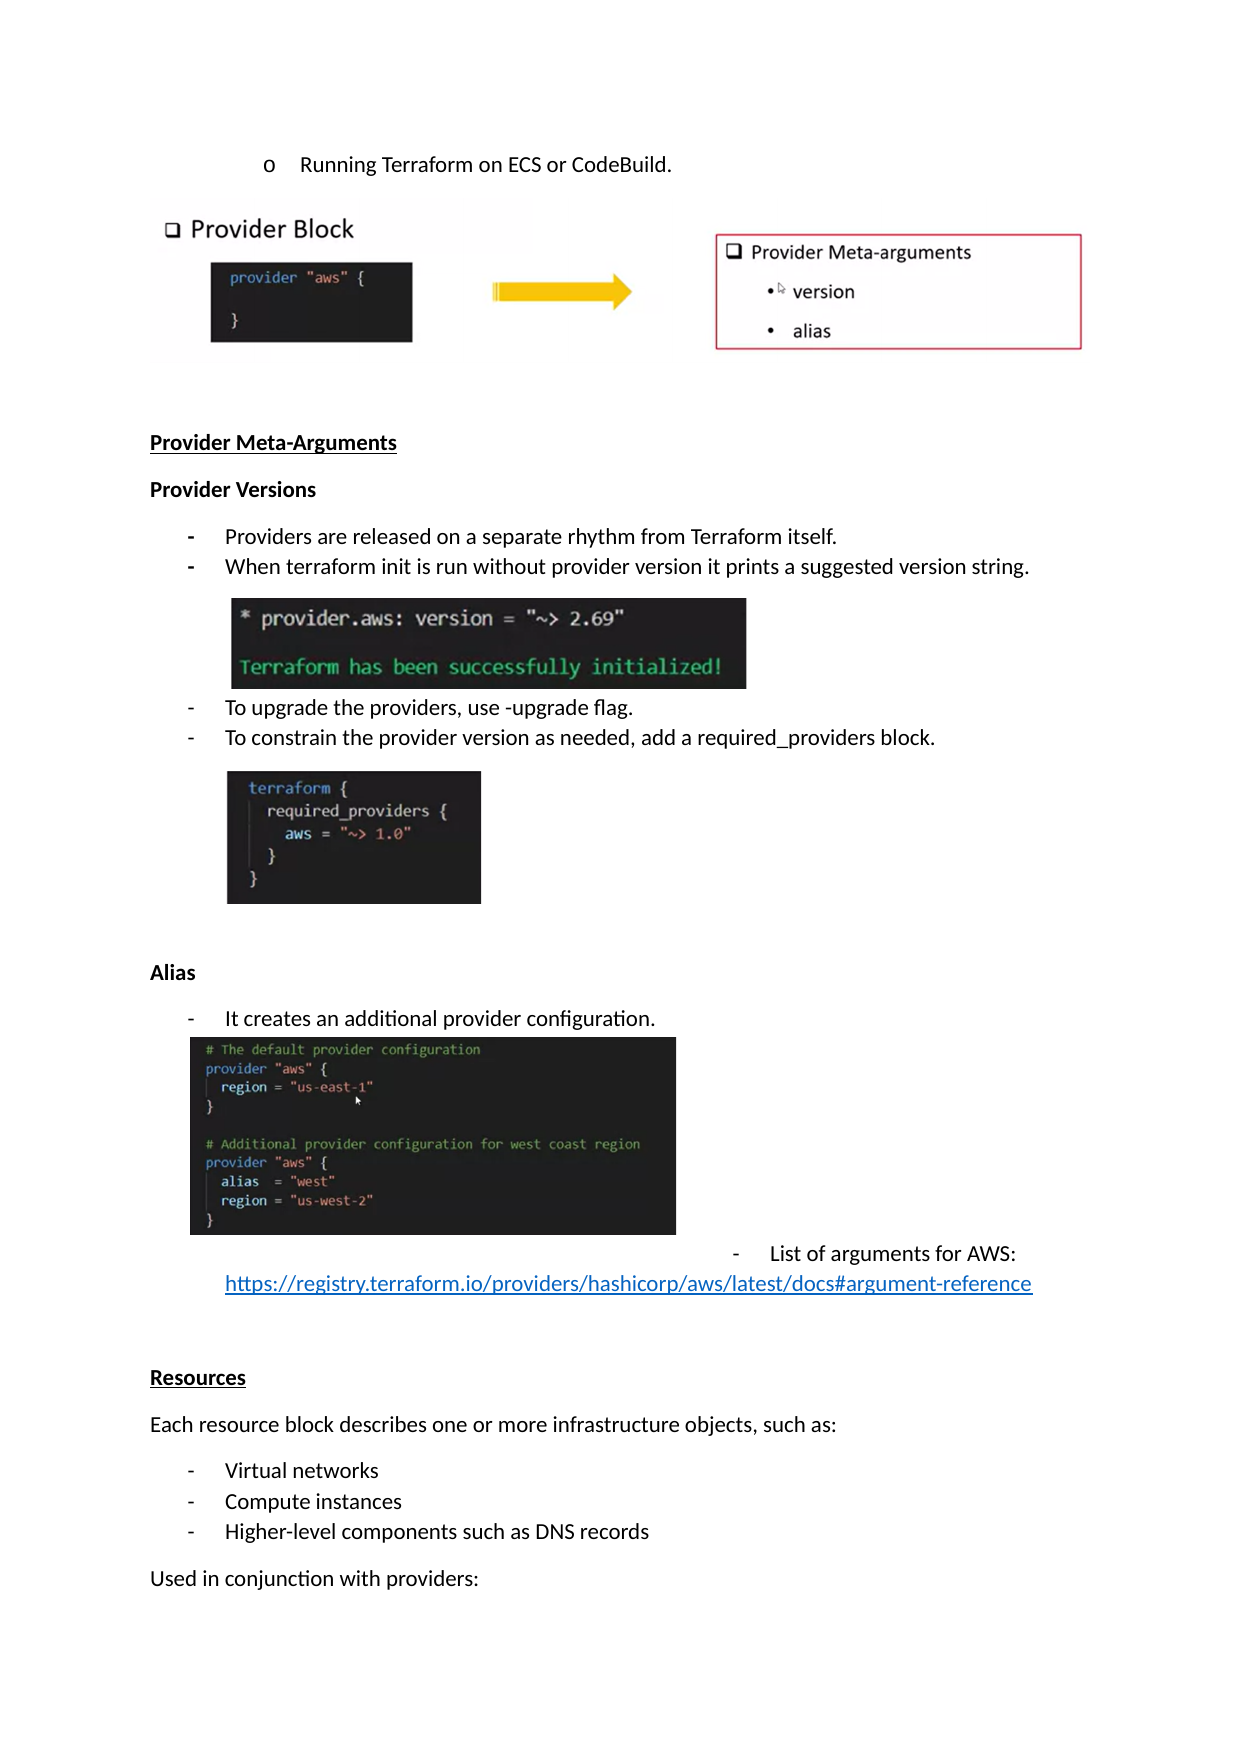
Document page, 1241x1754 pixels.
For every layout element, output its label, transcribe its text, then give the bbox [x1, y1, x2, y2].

picture [231, 598, 747, 689]
list Virtual networks [187, 1457, 1090, 1484]
list To upgrade the providers, use -upgrade flag. [187, 693, 1090, 721]
picture [150, 198, 1091, 363]
list Higher-level components such as DNS records [187, 1517, 1090, 1545]
list To constrain the provider version as needed, add a required_providers block. [187, 723, 1090, 751]
text Each resource block describes one or more infrastructure objects, such as: [150, 1410, 1090, 1438]
list Running Terraform on ECS or CodeBuild. [262, 150, 1090, 179]
list Compute instances [187, 1487, 1090, 1515]
list When terraform init is run without provider version it prints a suggested version string. [187, 552, 1090, 580]
picture [225, 771, 481, 903]
list Providers are released on a separate rhythm from Terraform itself. [187, 522, 1090, 550]
picture [188, 1037, 676, 1234]
text Provider Meta-Arguments [150, 428, 1090, 456]
text Resources [150, 1363, 1090, 1391]
list It creates an additional provider configuration. [187, 1004, 1090, 1032]
text Used in conjunction with providers: [150, 1564, 1090, 1592]
text Alias [150, 958, 1090, 986]
list List of arguments for AWS: https://registry.terraform.io/providers/hashicorp/aws/latest/docs#argument-reference [187, 1239, 1090, 1297]
text Provider Versions [150, 475, 1090, 503]
